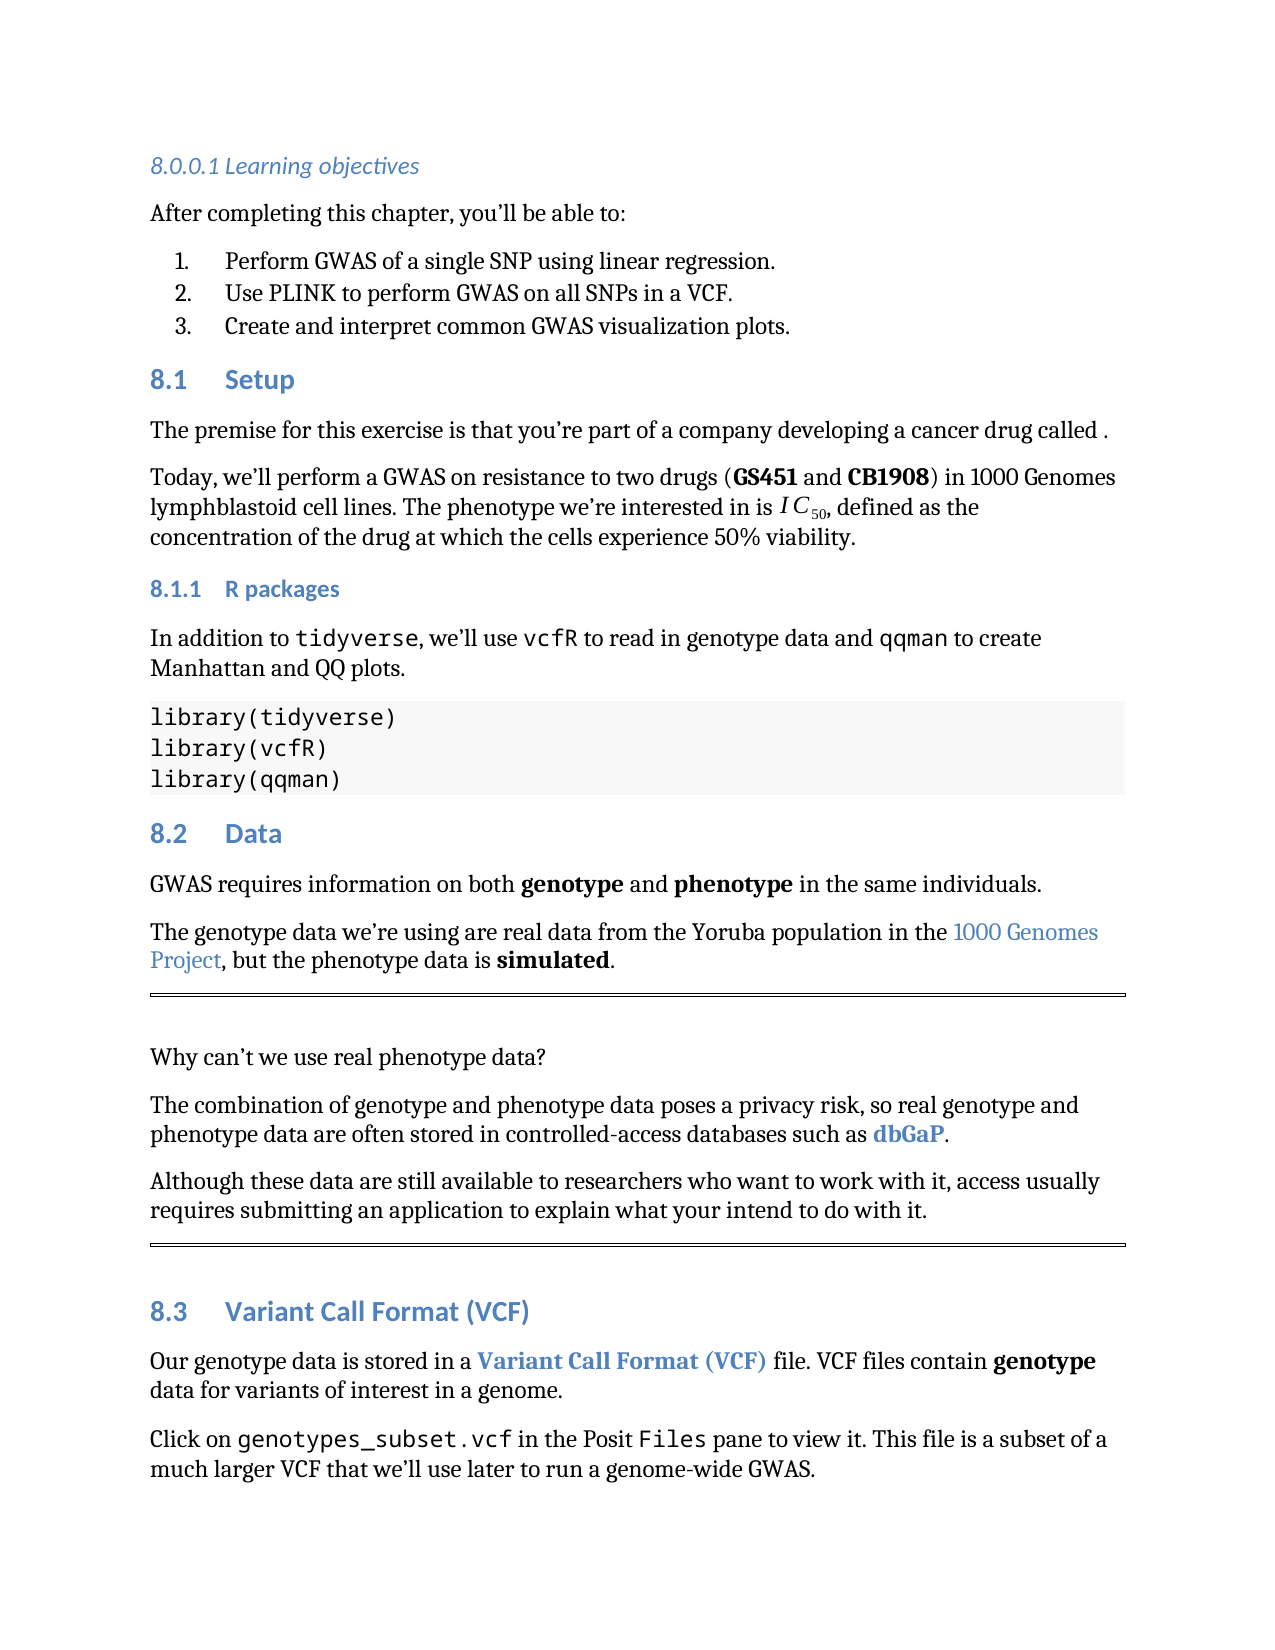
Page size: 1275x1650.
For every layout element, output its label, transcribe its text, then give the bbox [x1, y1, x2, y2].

text Our genotype data is stored in a Variant Call Format (VCF) file. VCF files contain genotype data for variants of interest in a genome. [150, 1347, 1125, 1405]
text In addition to tidyverse, we’ll use vcfR to read in genotype data and qqman to create Manhattan and QQ plots. [150, 622, 1125, 682]
list Create and interpret common GWAS visualization plots. [175, 312, 1125, 341]
text Click on genotypes_subset.vcf in the Posit Files pane to view it. This file is a subset of a much larger VCF that we’ll use later to run a genome-wide GWAS. [150, 1423, 1125, 1483]
text Today, we’ll perform a GWAS on resistance to two drugs (GS451 and CB1908) in 1000 Genomes lymphblastoid cell lines. The phenotype we’re interested in is , defined as the concentration of the drug at which the cells experience 50% viability. [150, 463, 1125, 552]
subtitle 8.1 Setup [150, 361, 1125, 397]
text library(tidyverse) library(vcfR) library(qqman) [150, 701, 1125, 795]
list Use PLINK to perform GWAS on all SNPs in a VCF. [175, 279, 1125, 308]
text Although these data are still available to researchers who want to work with it, access usually requires submitting an application to explain what your intend to do with it. [150, 1167, 1125, 1224]
subtitle 8.0.0.1 Learning objectives [150, 150, 1125, 181]
text GWAS requires information on both genotype and phenotype in the same individuals. [150, 870, 1125, 899]
subtitle 8.1.1 R packages [150, 573, 1125, 603]
text The premise for this exercise is that you’re part of a company developing a cancer drug called . [150, 416, 1125, 444]
subtitle 8.3 Variant Call Format (VCF) [150, 1293, 1125, 1328]
subtitle 8.2 Data [150, 816, 1125, 851]
list Perform GWAS of a single SNP using linear regression. [175, 247, 1125, 276]
text After completing this chapter, you’ll be able to: [150, 199, 1125, 228]
text Why can’t we use real phenotype data? [150, 1043, 1125, 1072]
text The combination of genotype and phenotype data poses a privacy risk, so real genotype and phenotype data are often stored in controlled-access databases such as dbGaP. [150, 1091, 1125, 1148]
text The genotype data we’re using are real data from the Yoruba population in the 1000 Genomes Project, but the phenotype data is simulated. [150, 917, 1125, 975]
